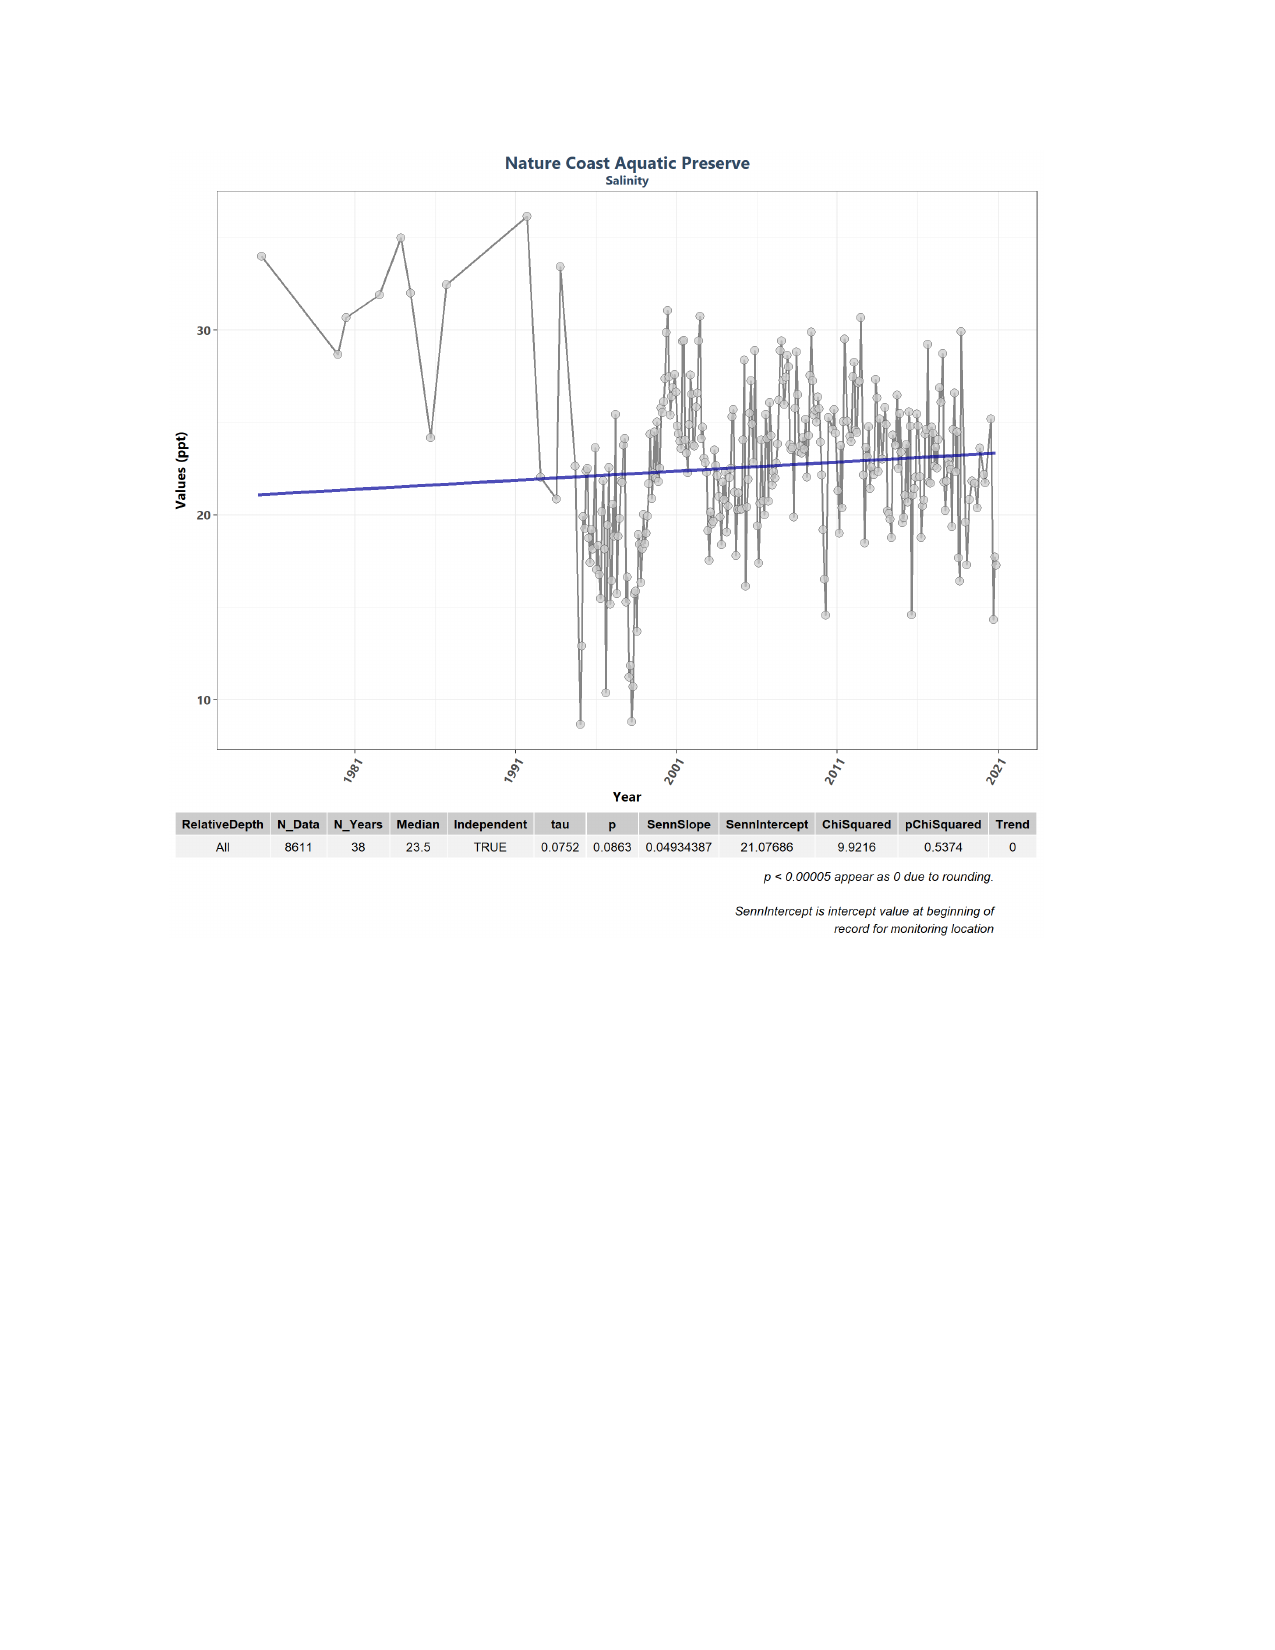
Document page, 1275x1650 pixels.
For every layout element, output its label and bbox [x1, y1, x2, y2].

picture [168, 150, 1044, 938]
